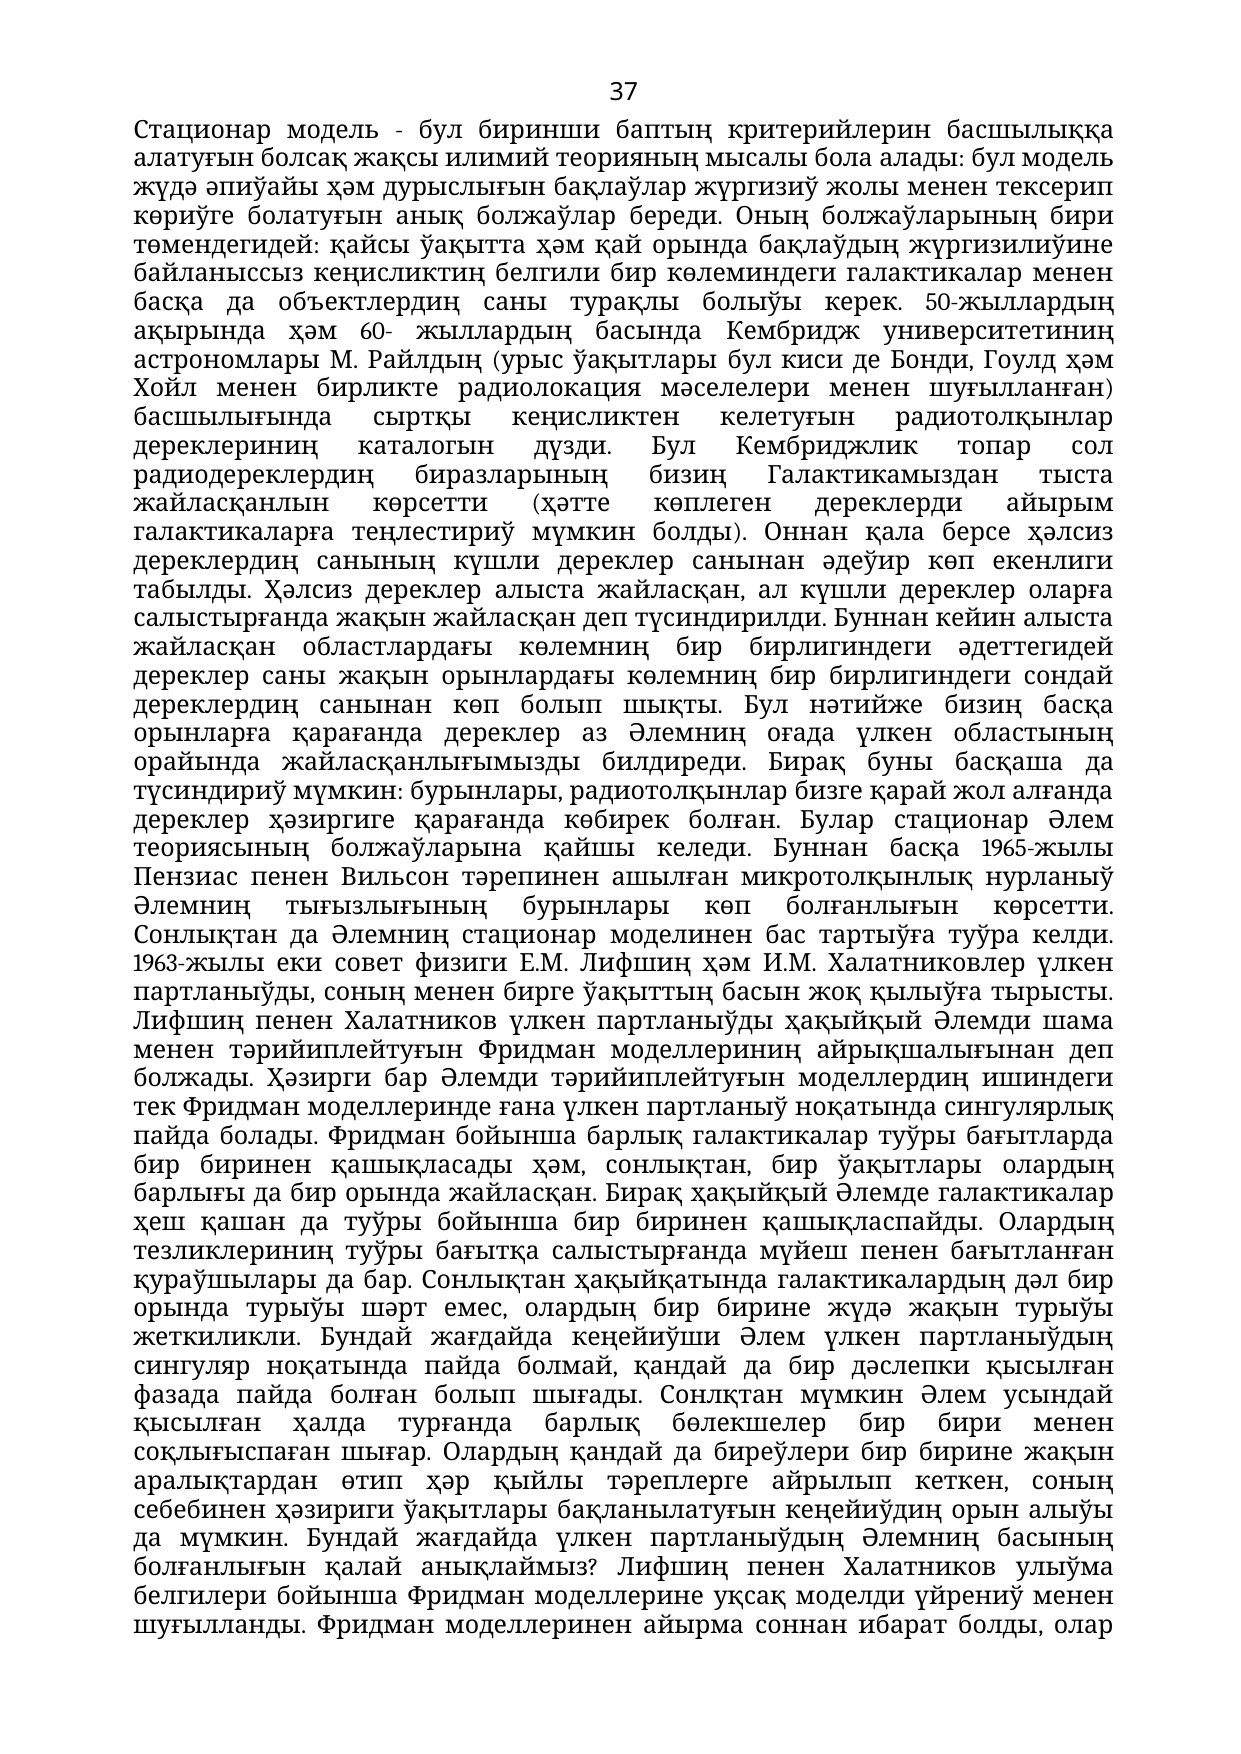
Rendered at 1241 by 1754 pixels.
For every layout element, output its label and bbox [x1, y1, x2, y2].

text [133, 116, 1114, 1639]
